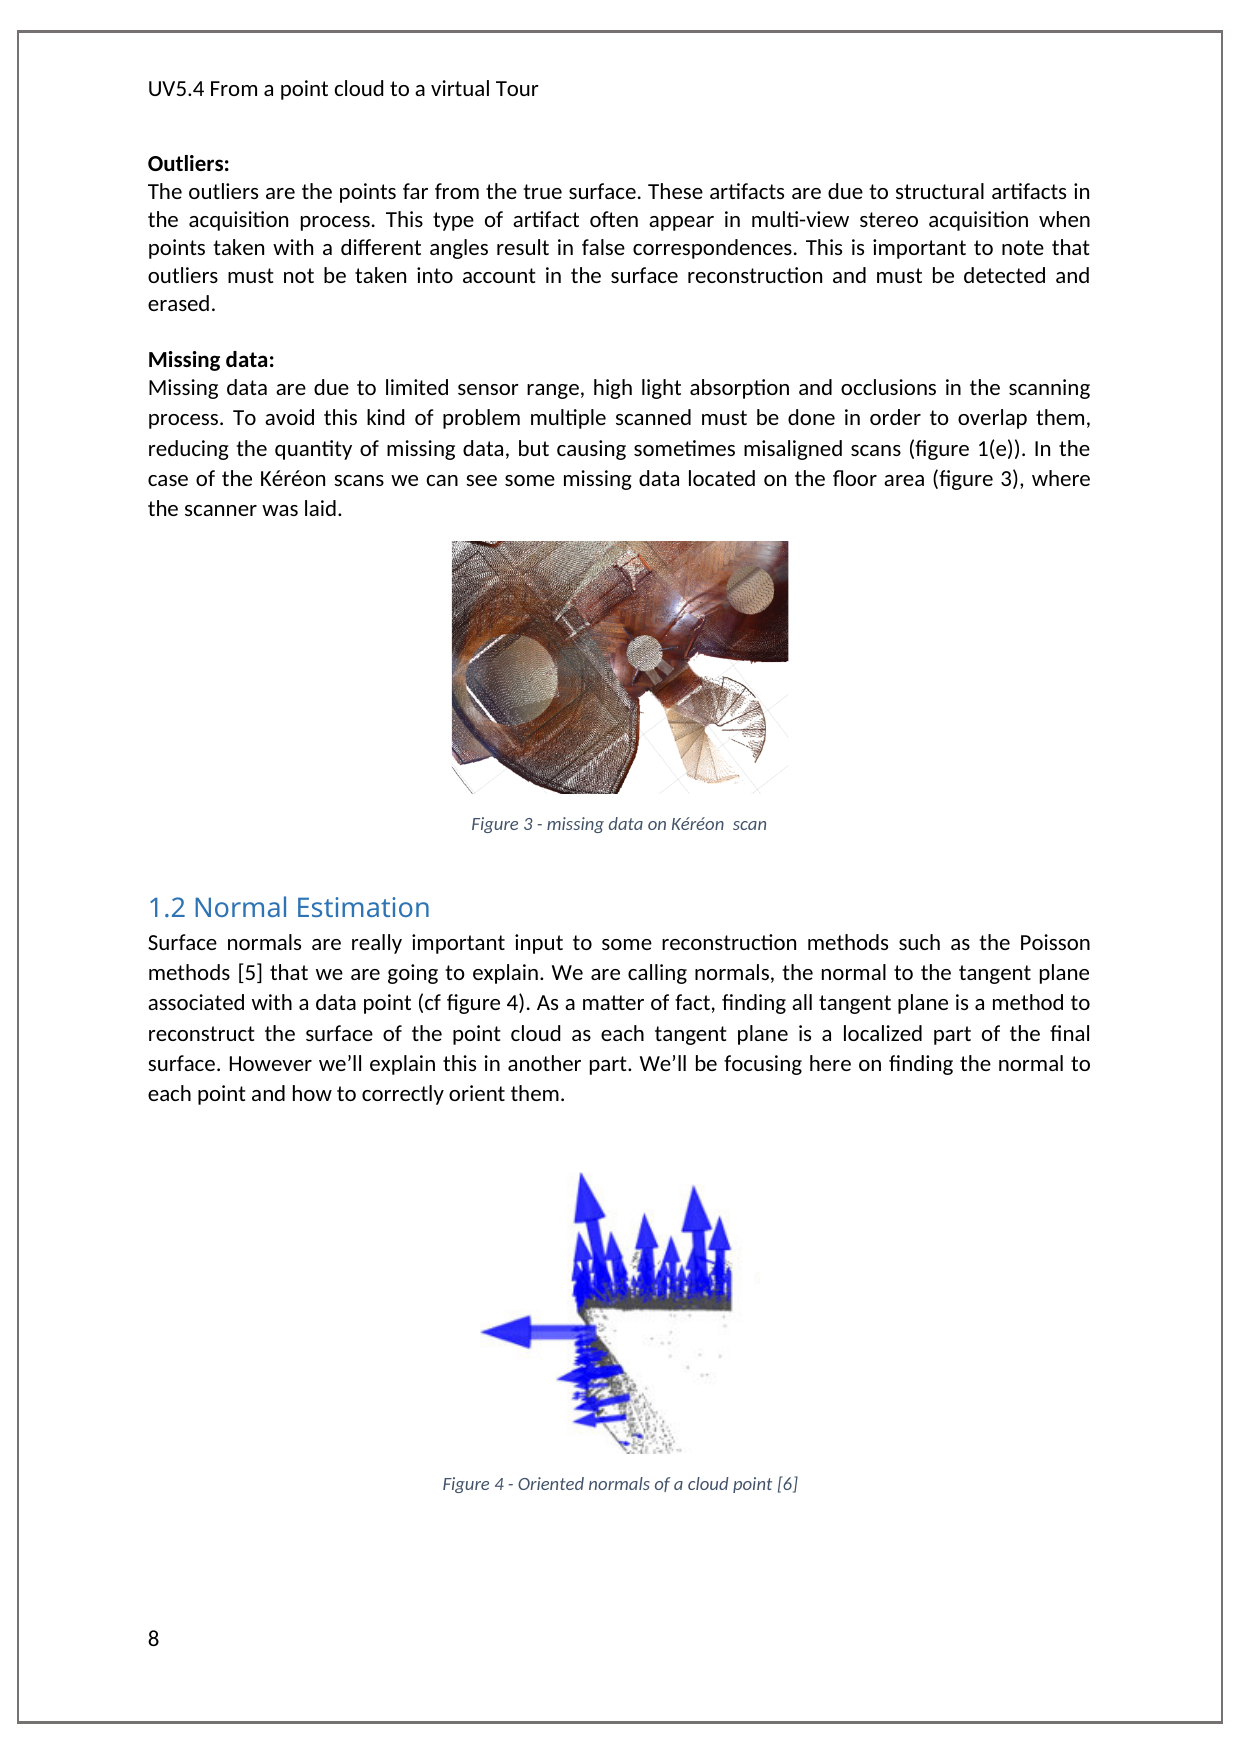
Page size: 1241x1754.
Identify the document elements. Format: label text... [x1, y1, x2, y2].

text The outliers are the points far from the true surface. These artifacts are due to structural artifacts in the acquisition process. This type of artifact often appear in multi-view stereo acquisition when points taken with a different angles result in false correspondences. This is important to note that outliers must not be taken into account in the surface reconstruction and must be detected and erased. [148, 177, 1093, 317]
picture [451, 541, 789, 794]
subtitle 1.2 Normal Estimation [148, 888, 1093, 925]
text Figure 4 - Oriented normals of a cloud point [6] [148, 1472, 1093, 1495]
picture [480, 1172, 761, 1454]
text Surface normals are really important input to some reconstruction methods such as the Poisson methods [5] that we are going to explain. We are calling normals, the normal to the tangent plane associated with a data point (cf figure 4). As a matter of fact, finding all tangent plane is a method to reconstruct the surface of the point cloud as each tangent plane is a localized part of the final surface. However we’ll explain this in another part. We’ll be focusing here on finding the normal to each point and how to correctly orient them. [148, 928, 1093, 1107]
text Missing data: [148, 345, 1093, 373]
text Figure 3 - missing data on Kéréon scan [148, 812, 1093, 835]
text Outliers: [148, 149, 1093, 177]
text Missing data are due to limited sensor range, high light absorption and occlusions in the scanning process. To avoid this kind of problem multiple scanned must be done in order to overlap them, reducing the quantity of missing data, but causing sometimes misaligned scans (figure 1(e)). In the case of the Kéréon scans we can see some missing data located on the floor area (figure 3), where the scanner was laid. [148, 373, 1093, 522]
